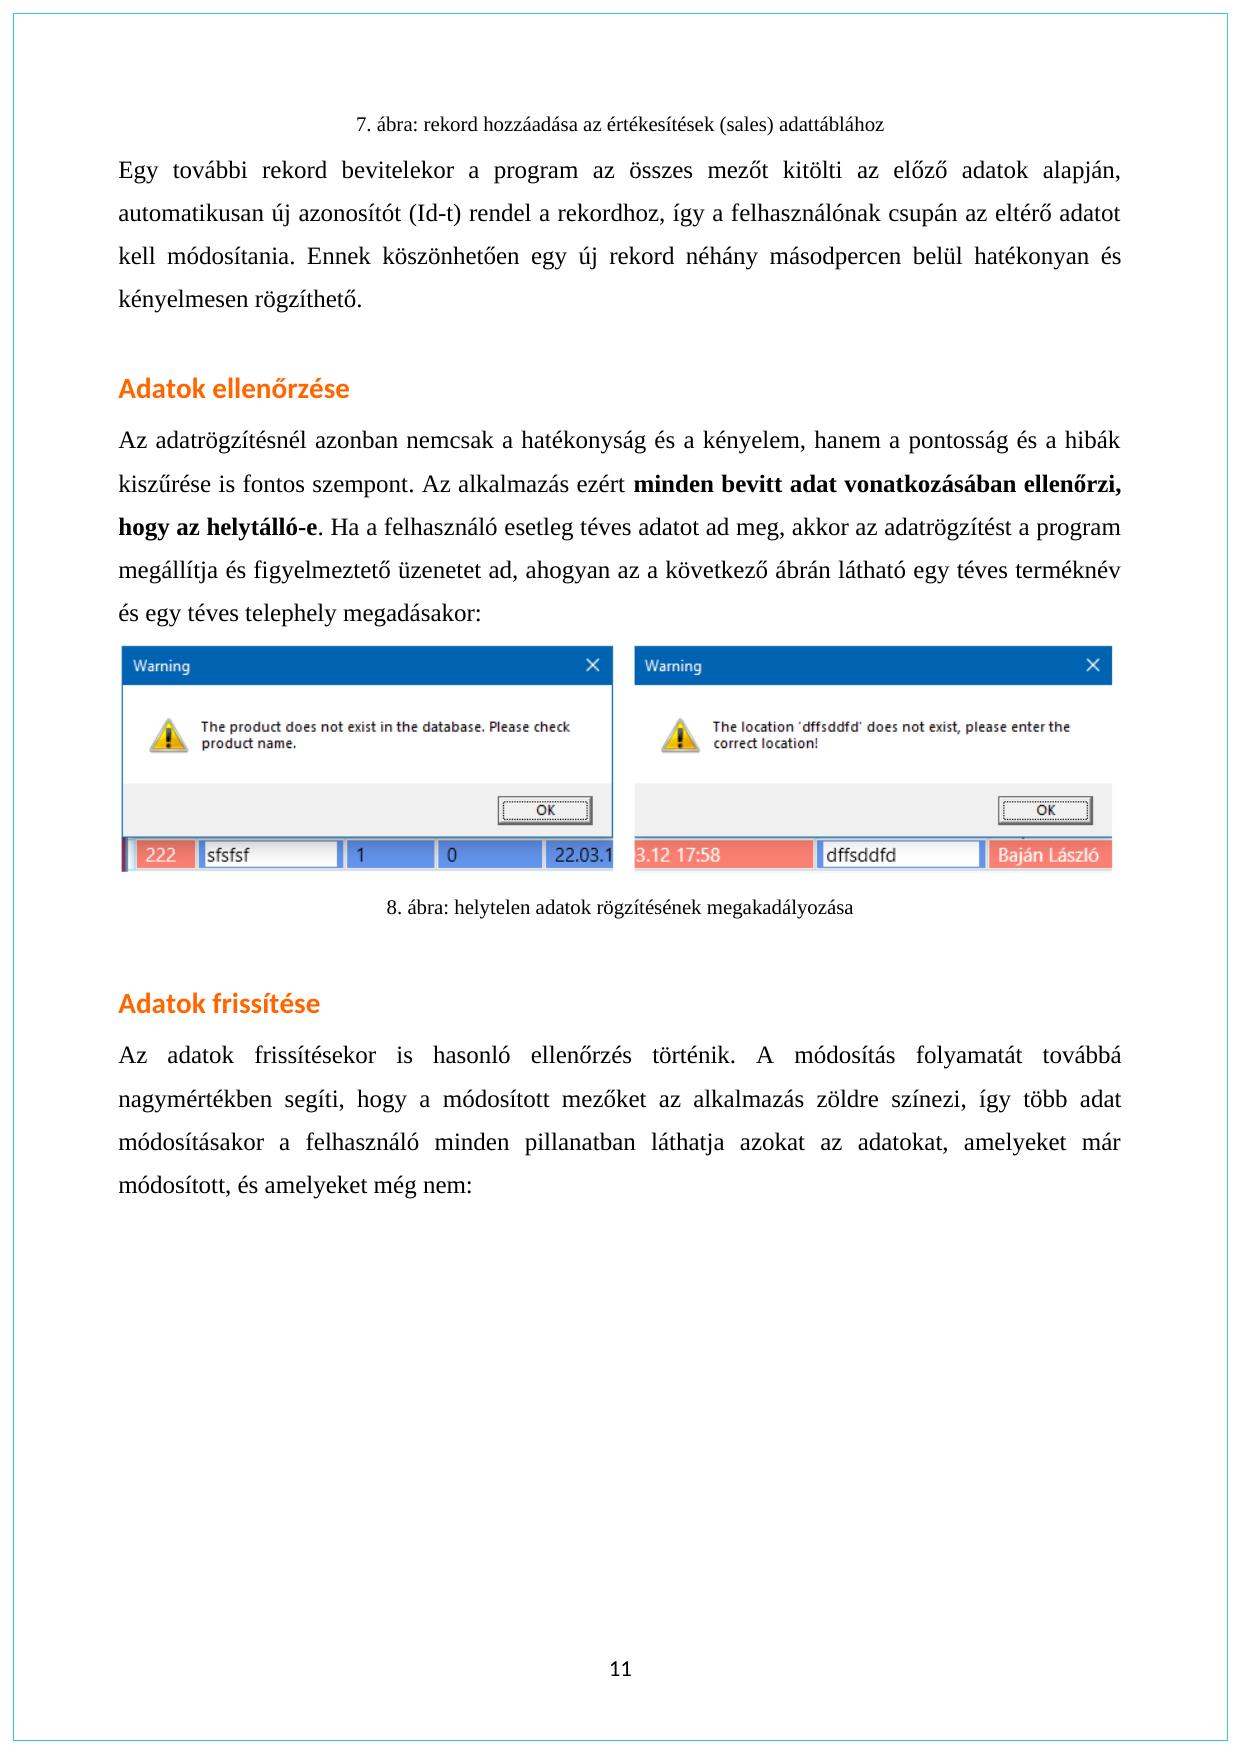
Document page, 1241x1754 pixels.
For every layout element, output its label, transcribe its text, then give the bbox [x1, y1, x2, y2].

subtitle Adatok ellenőrzése [118, 370, 1122, 406]
text Az adatok frissítésekor is hasonló ellenőrzés történik. A módosítás folyamatát továbbá nagymértékben segíti, hogy a módosított mezőket az alkalmazás zöldre színezi, így több adat módosításakor a felhasználó minden pillanatban láthatja azokat az adatokat, amelyeket már módosított, és amelyeket még nem: [118, 1041, 1122, 1199]
picture [118, 641, 1116, 877]
text 8. ábra: helytelen adatok rögzítésének megakadályozása [118, 895, 1122, 919]
text Egy további rekord bevitelekor a program az összes mezőt kitölti az előző adatok alapján, automatikusan új azonosítót (Id-t) rendel a rekordhoz, így a felhasználónak csupán az eltérő adatot kell módosítania. Ennek köszönhetően egy új rekord néhány másodpercen belül hatékonyan és kényelmesen rögzíthető. [118, 155, 1122, 313]
text Az adatrögzítésnél azonban nemcsak a hatékonyság és a kényelem, hanem a pontosság és a hibák kiszűrése is fontos szempont. Az alkalmazás ezért minden bevitt adat vonatkozásában ellenőrzi, hogy az helytálló-e. Ha a felhasználó esetleg téves adatot ad meg, akkor az adatrögzítést a program megállítja és figyelmeztető üzenetet ad, ahogyan az a következő ábrán látható egy téves terméknév és egy téves telephely megadásakor: [118, 426, 1122, 627]
subtitle Adatok frissítése [118, 985, 1122, 1021]
text 7. ábra: rekord hozzáadása az értékesítések (sales) adattáblához [118, 112, 1122, 136]
